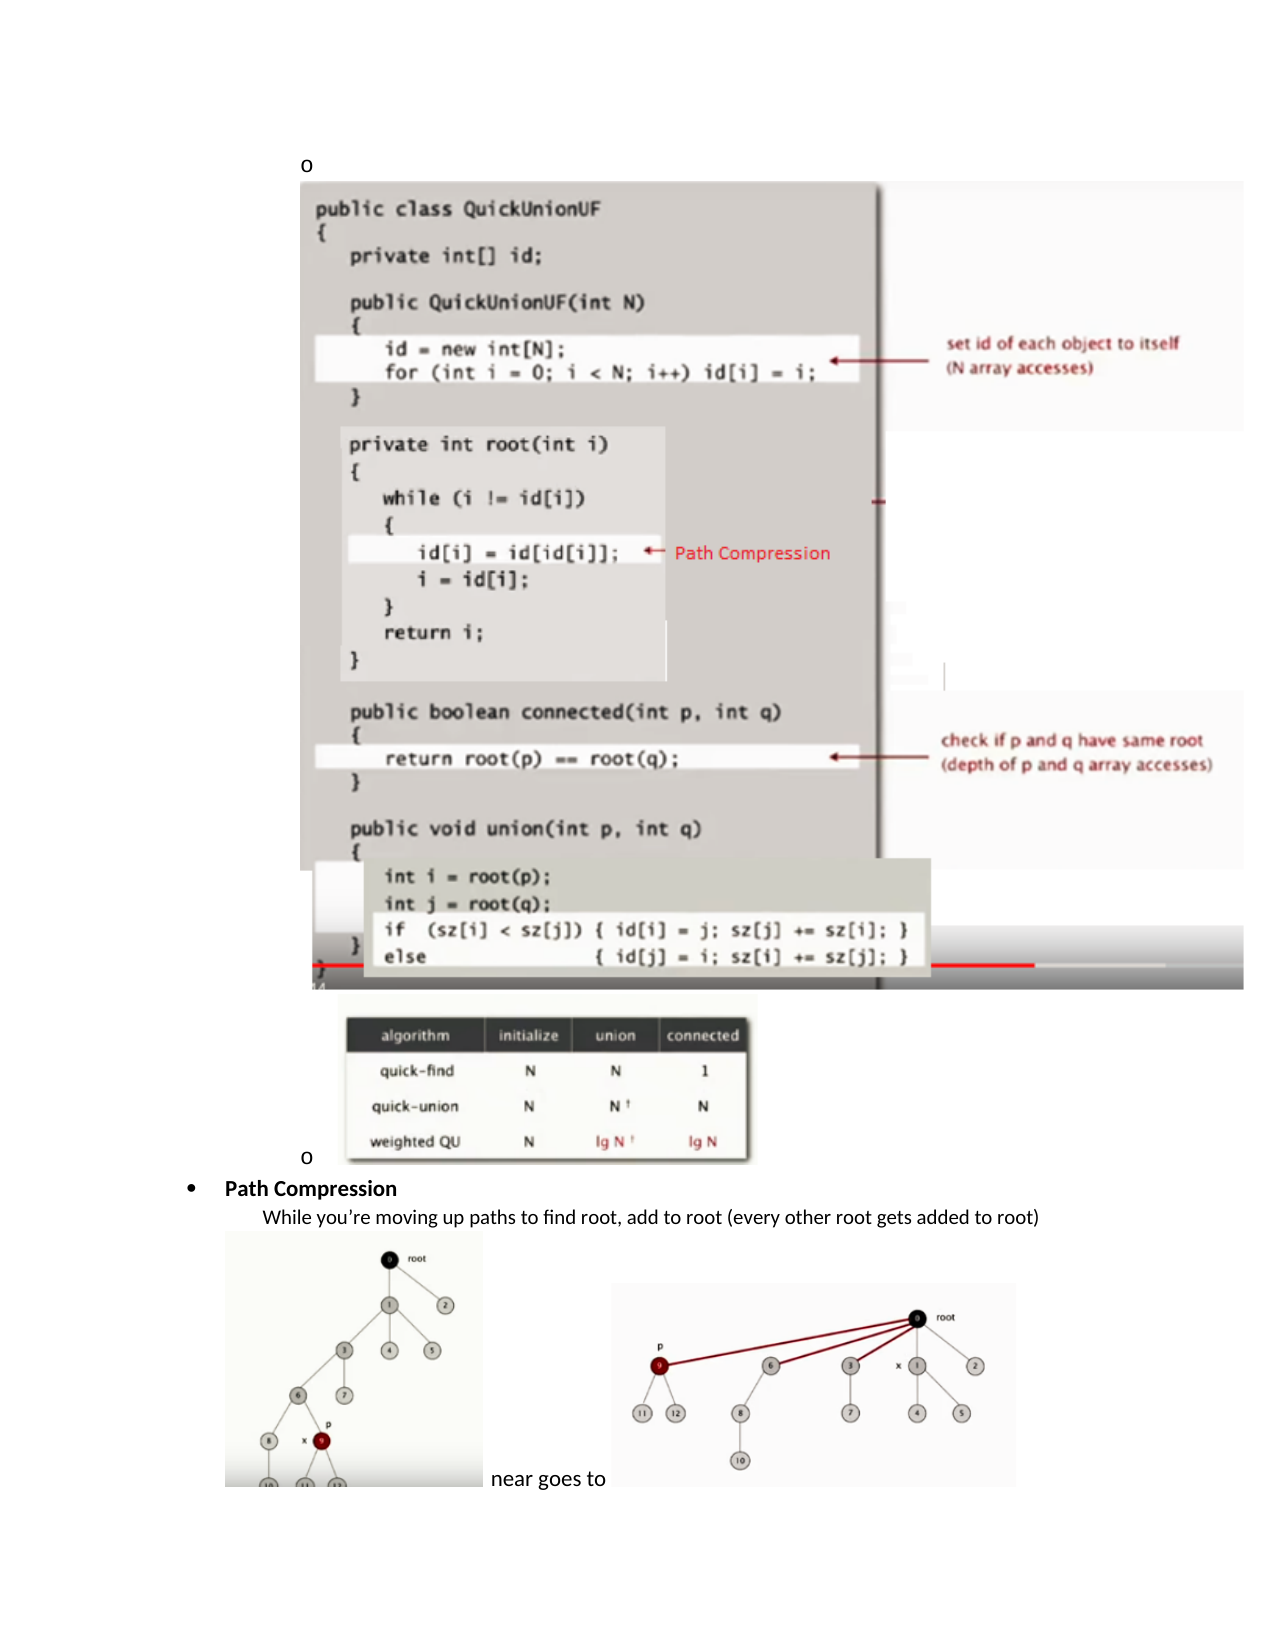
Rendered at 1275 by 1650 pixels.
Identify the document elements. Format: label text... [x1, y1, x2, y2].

list Path Compression [187, 1174, 1125, 1202]
picture [225, 1231, 483, 1487]
picture [611, 1283, 1017, 1487]
picture [300, 181, 1247, 993]
picture [337, 994, 758, 1165]
